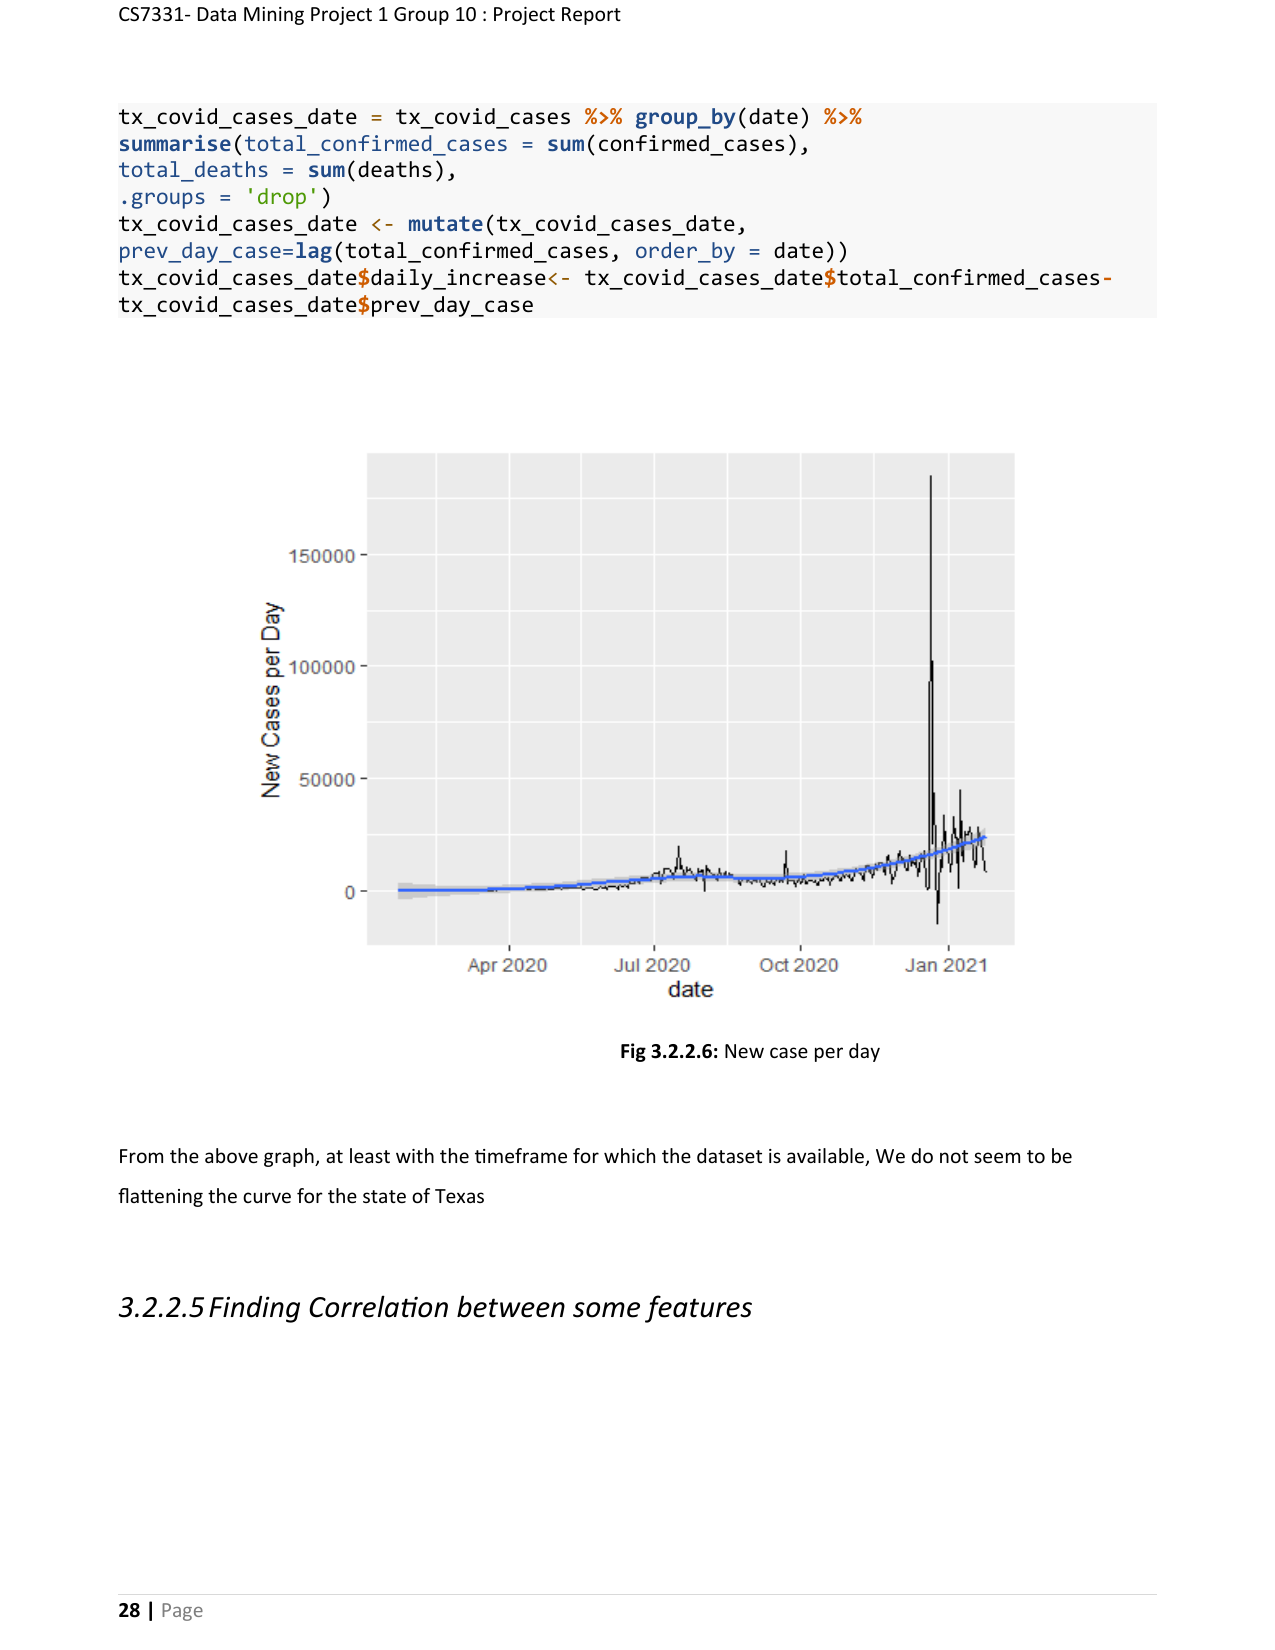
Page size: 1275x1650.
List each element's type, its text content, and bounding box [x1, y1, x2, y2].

picture [247, 443, 1028, 1012]
text Fig 3.2.2.6: New case per day [268, 1037, 1157, 1064]
text From the above graph, at least with the timeframe for which the dataset is available, We do not seem to be flattening the curve for the state of Texas [118, 1142, 1157, 1209]
text tx_covid_cases_date = tx_covid_cases %>% group_by(date) %>% summarise(total_confirmed_cases = sum(confirmed_cases), total_deaths = sum(deaths), .groups = 'drop') tx_covid_cases_date <- mutate(tx_covid_cases_date, prev_day_case=lag(total_confirmed_cases, order_by = date)) tx_covid_cases_date$daily_increase<- tx_covid_cases_date$total_confirmed_cases-tx_covid_cases_date$prev_day_case [118, 103, 1157, 318]
subtitle Finding Correlation between some features [118, 1287, 1157, 1325]
